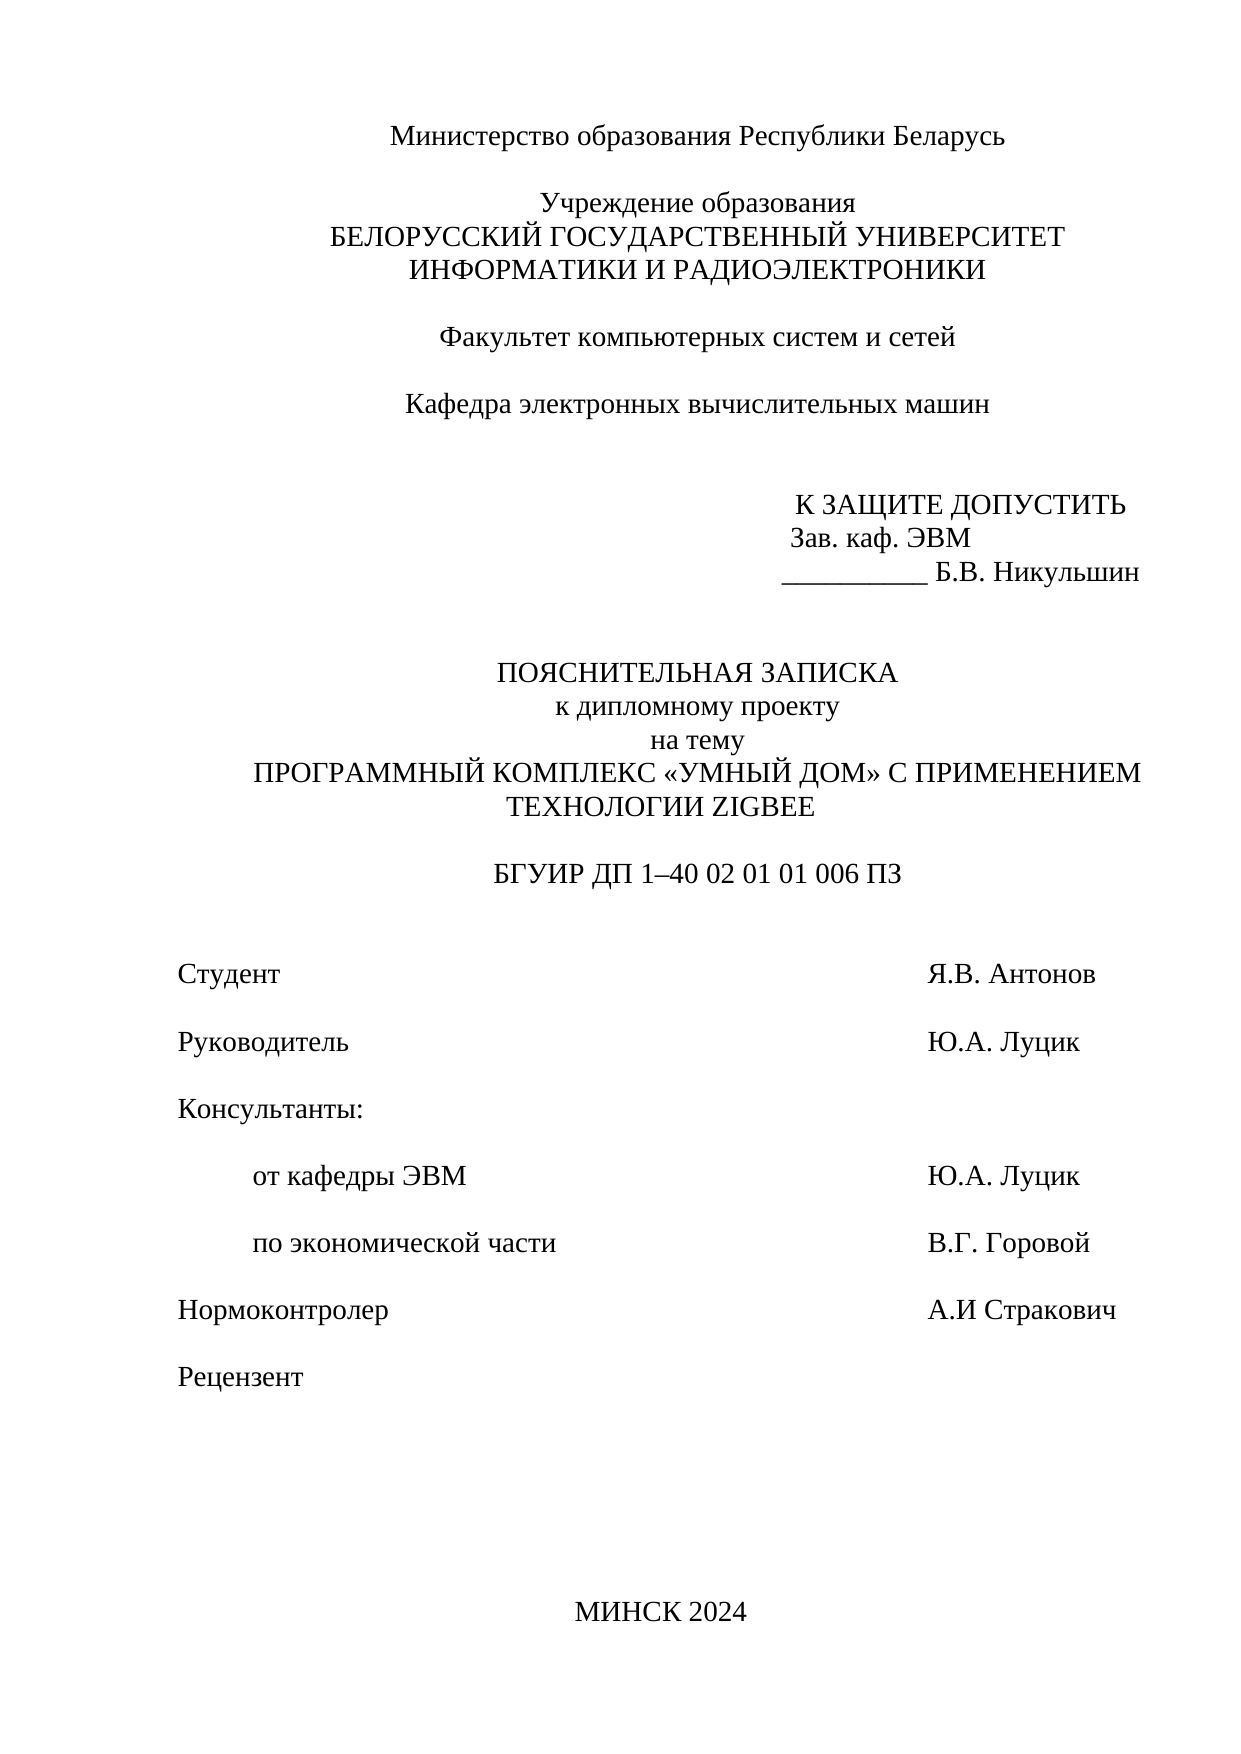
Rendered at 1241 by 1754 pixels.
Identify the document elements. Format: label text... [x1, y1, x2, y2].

text БГУИР ДП 1–40 02 01 01 006 ПЗ [177, 856, 1144, 889]
text БЕЛОРУССКИЙ ГОСУДАРСТВЕННЫЙ УНИВЕРСИТЕТ [177, 219, 1144, 252]
text к дипломному проекту [177, 688, 1144, 722]
text ИНФОРМАТИКИ И РАДИОЭЛЕКТРОНИКИ [177, 252, 1144, 286]
text Факультет компьютерных систем и сетей [177, 319, 1144, 353]
text Консультанты: [177, 1091, 1144, 1124]
text Студент Я.В. Антонов [177, 957, 1144, 990]
text МИНСК 2024 [177, 1594, 1144, 1627]
text __________ Б.В. Никульшин [177, 554, 1144, 588]
text Зав. каф. ЭВМ [783, 521, 1144, 554]
text Нормоконтролер А.И Стракович [177, 1292, 1144, 1326]
text Рецензент [177, 1359, 1144, 1393]
text по экономической части В.Г. Горовой [177, 1225, 1144, 1258]
text Министерство образования Республики Беларусь [177, 118, 1144, 152]
text ПОЯСНИТЕЛЬНАЯ ЗАПИСКА [177, 655, 1144, 688]
text Руководитель Ю.А. Луцик [177, 1024, 1144, 1057]
text К ЗАЩИТЕ ДОПУСТИТЬ [177, 487, 1144, 521]
text ПРОГРАММНЫЙ КОМПЛЕКС «УМНЫЙ ДОМ» С ПРИМЕНЕНИЕМ ТЕХНОЛОГИИ ZIGBEE [177, 755, 1144, 822]
text на тему [177, 722, 1144, 755]
text Учреждение образования [177, 185, 1144, 219]
text Кафедра электронных вычислительных машин [177, 386, 1144, 420]
text от кафедры ЭВМ Ю.А. Луцик [177, 1158, 1152, 1191]
